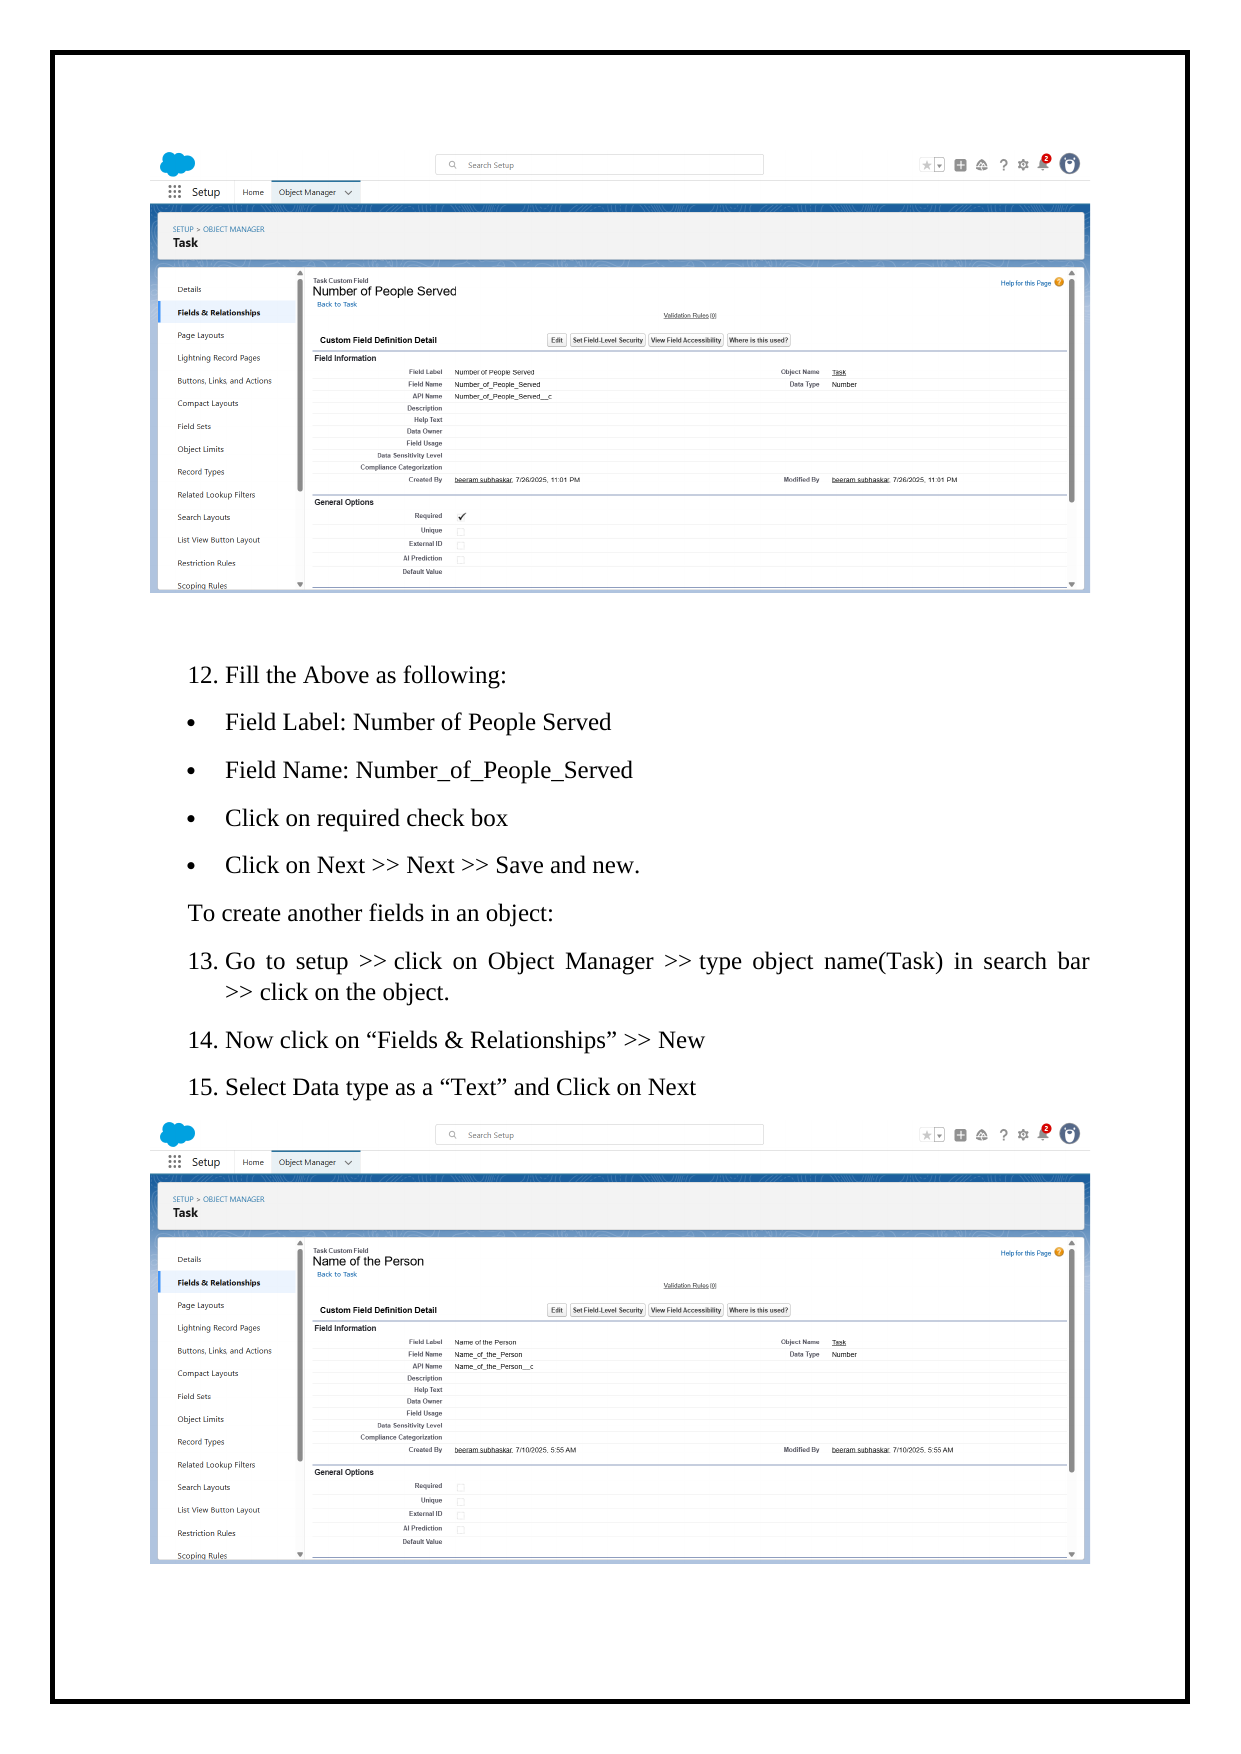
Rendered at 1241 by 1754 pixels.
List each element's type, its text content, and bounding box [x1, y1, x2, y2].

list Field Label: Number of People Served [187, 707, 1090, 736]
picture [150, 150, 1091, 593]
list Fill the Above as following: [187, 660, 1090, 688]
text To create another fields in an object: [187, 898, 1090, 927]
list Now click on “Fields & Relationships” >> New [187, 1025, 1090, 1053]
list Click on Next >> Next >> Save and new. [187, 851, 1090, 879]
list Click on required check box [187, 803, 1090, 832]
list Field Name: Number_of_People_Served [187, 755, 1090, 784]
list Go to setup >> click on Object Manager >> type object name(Task) in search bar >> click on the object. [187, 946, 1090, 1006]
list Select Data type as a “Text” and Click on Next [187, 1072, 1090, 1101]
picture [150, 1120, 1091, 1564]
